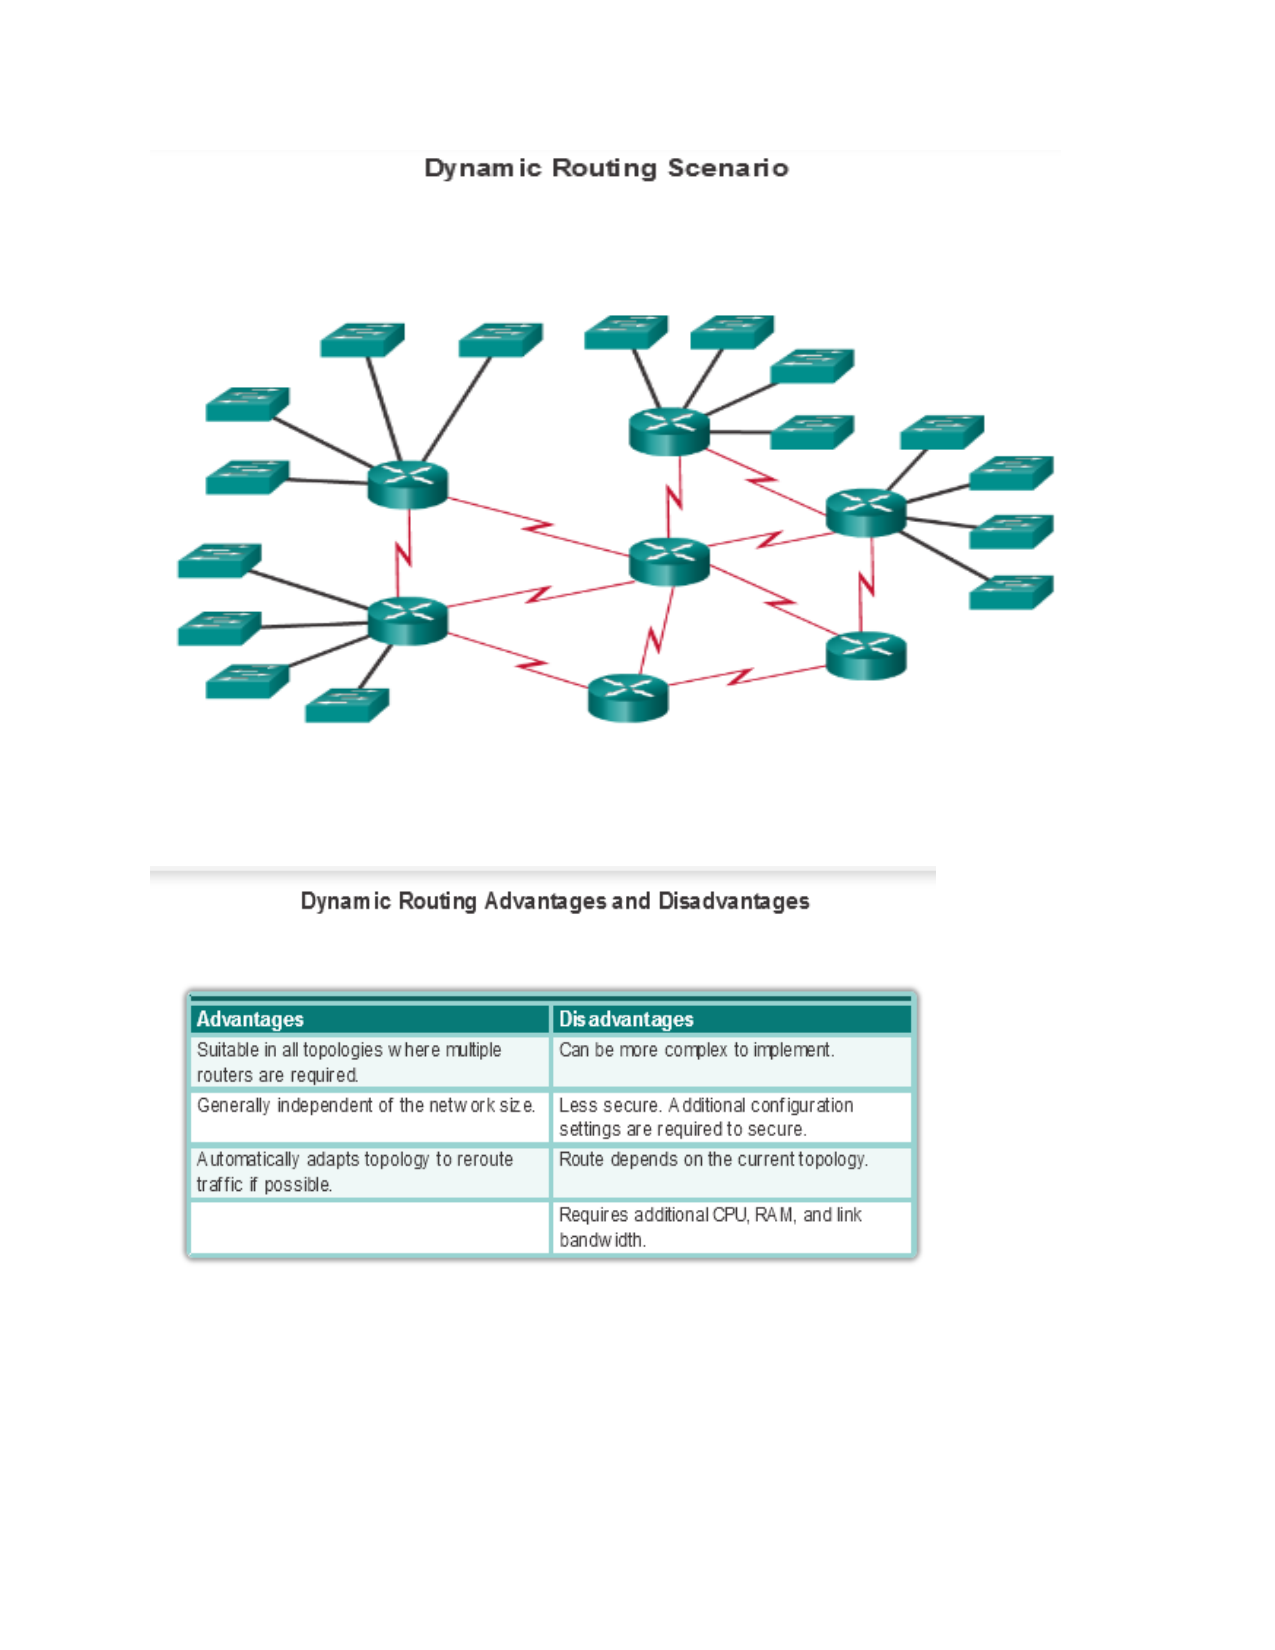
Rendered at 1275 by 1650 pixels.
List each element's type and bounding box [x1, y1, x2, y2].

picture [150, 866, 936, 1342]
picture [150, 150, 1061, 838]
